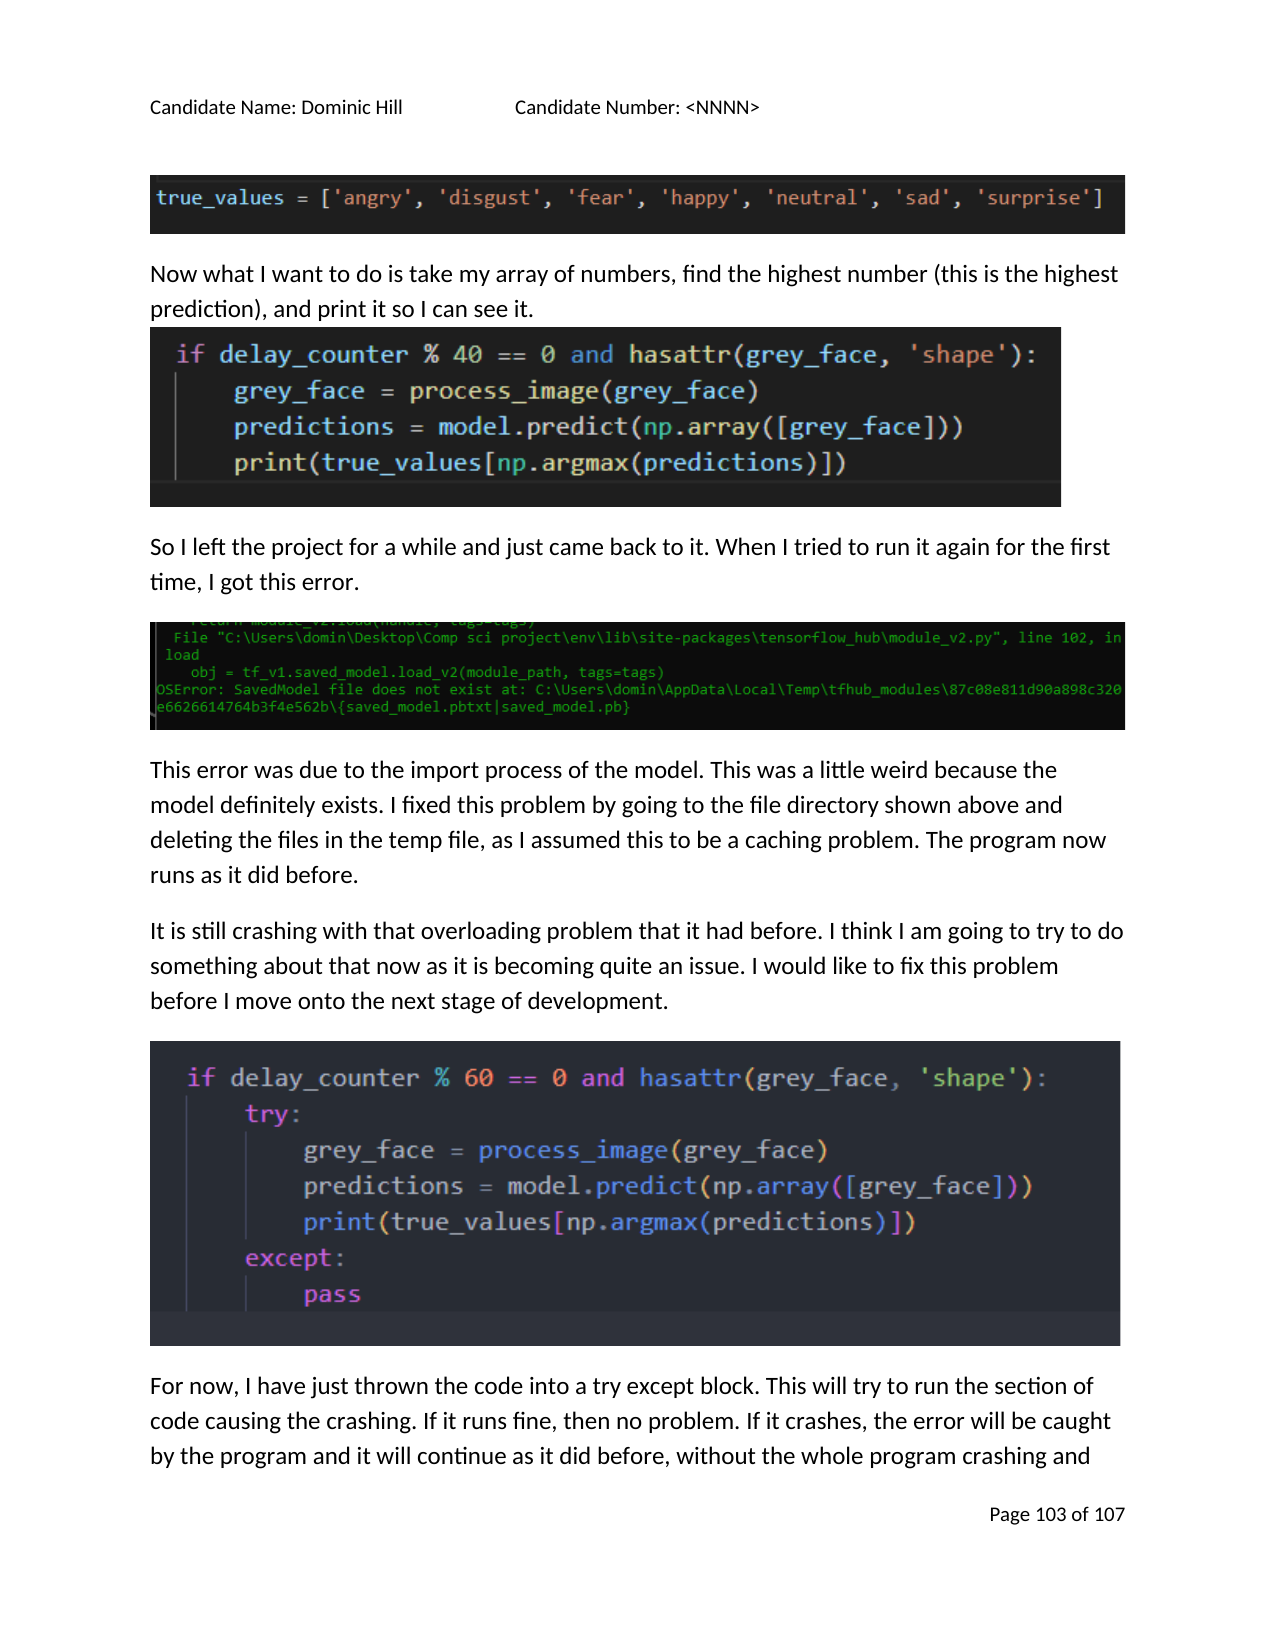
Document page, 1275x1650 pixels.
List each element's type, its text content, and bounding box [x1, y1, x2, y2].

picture [150, 622, 1125, 730]
text It is still crashing with that overloading problem that it had before. I think I am going to try to do something about that now as it is becoming quite an issue. I would like to fix this problem before I move onto the next stage of development. [150, 915, 1125, 1016]
picture [150, 1041, 1121, 1346]
text So I left the project for a while and just came back to it. When I tried to run it again for the first time, I got this error. [150, 531, 1125, 597]
picture [150, 327, 1062, 507]
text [150, 1370, 1125, 1471]
text This error was due to the import process of the model. This was a little weird because the model definitely exists. I fixed this problem by going to the file directory shown above and deleting the files in the temp file, as I assumed this to be a caching problem. The program now runs as it did before. [150, 754, 1125, 890]
picture [150, 175, 1125, 234]
